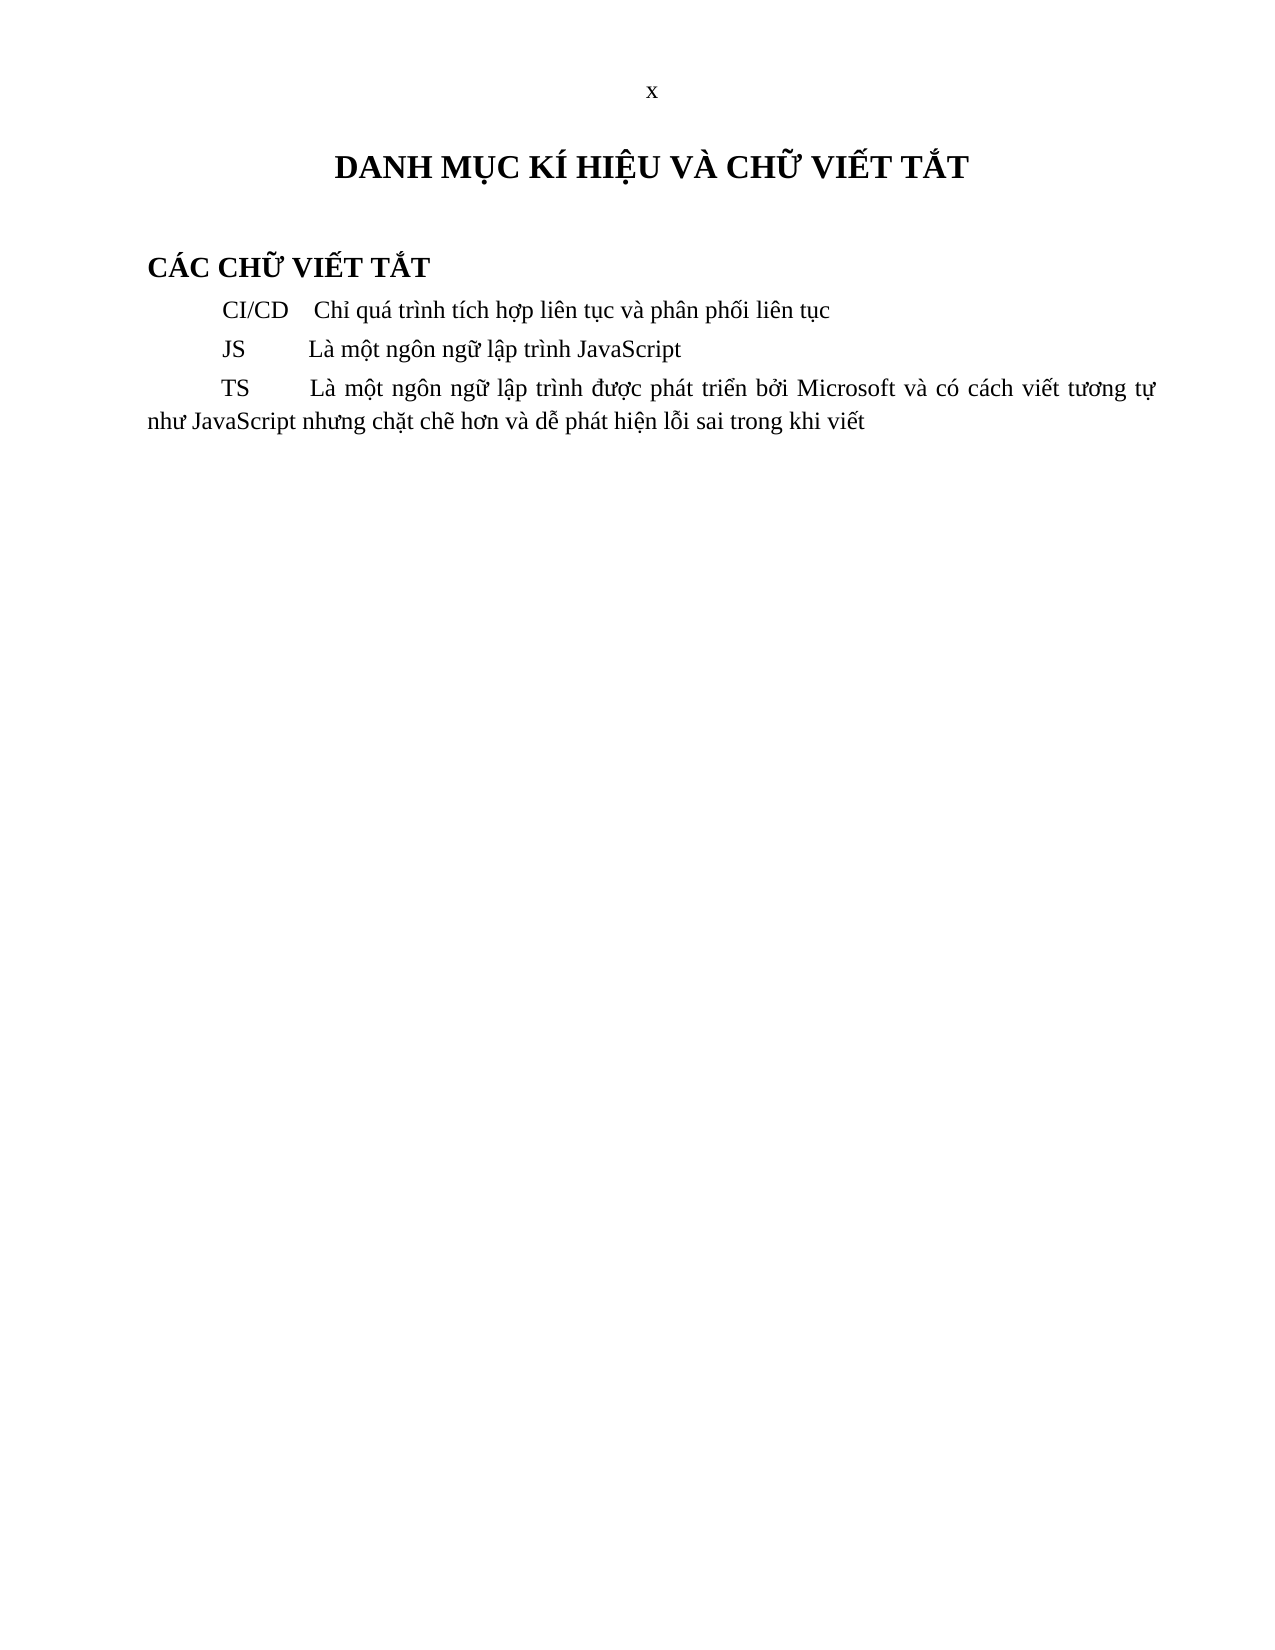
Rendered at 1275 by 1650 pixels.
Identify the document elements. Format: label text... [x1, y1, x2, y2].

text CÁC CHỮ VIẾT TẮT [147, 250, 1156, 283]
text DANH MỤC KÍ HIỆU VÀ CHỮ VIẾT TẮT [147, 147, 1156, 185]
text JS Là một ngôn ngữ lập trình JavaScript [147, 334, 1156, 363]
text CI/CD Chỉ quá trình tích hợp liên tục và phân phối liên tục [147, 295, 1156, 323]
text TS Là một ngôn ngữ lập trình được phát triển bởi Microsoft và có cách viết tương tự như JavaScript nhưng chặt chẽ hơn và dễ phát hiện lỗi sai trong khi viết [147, 373, 1156, 435]
